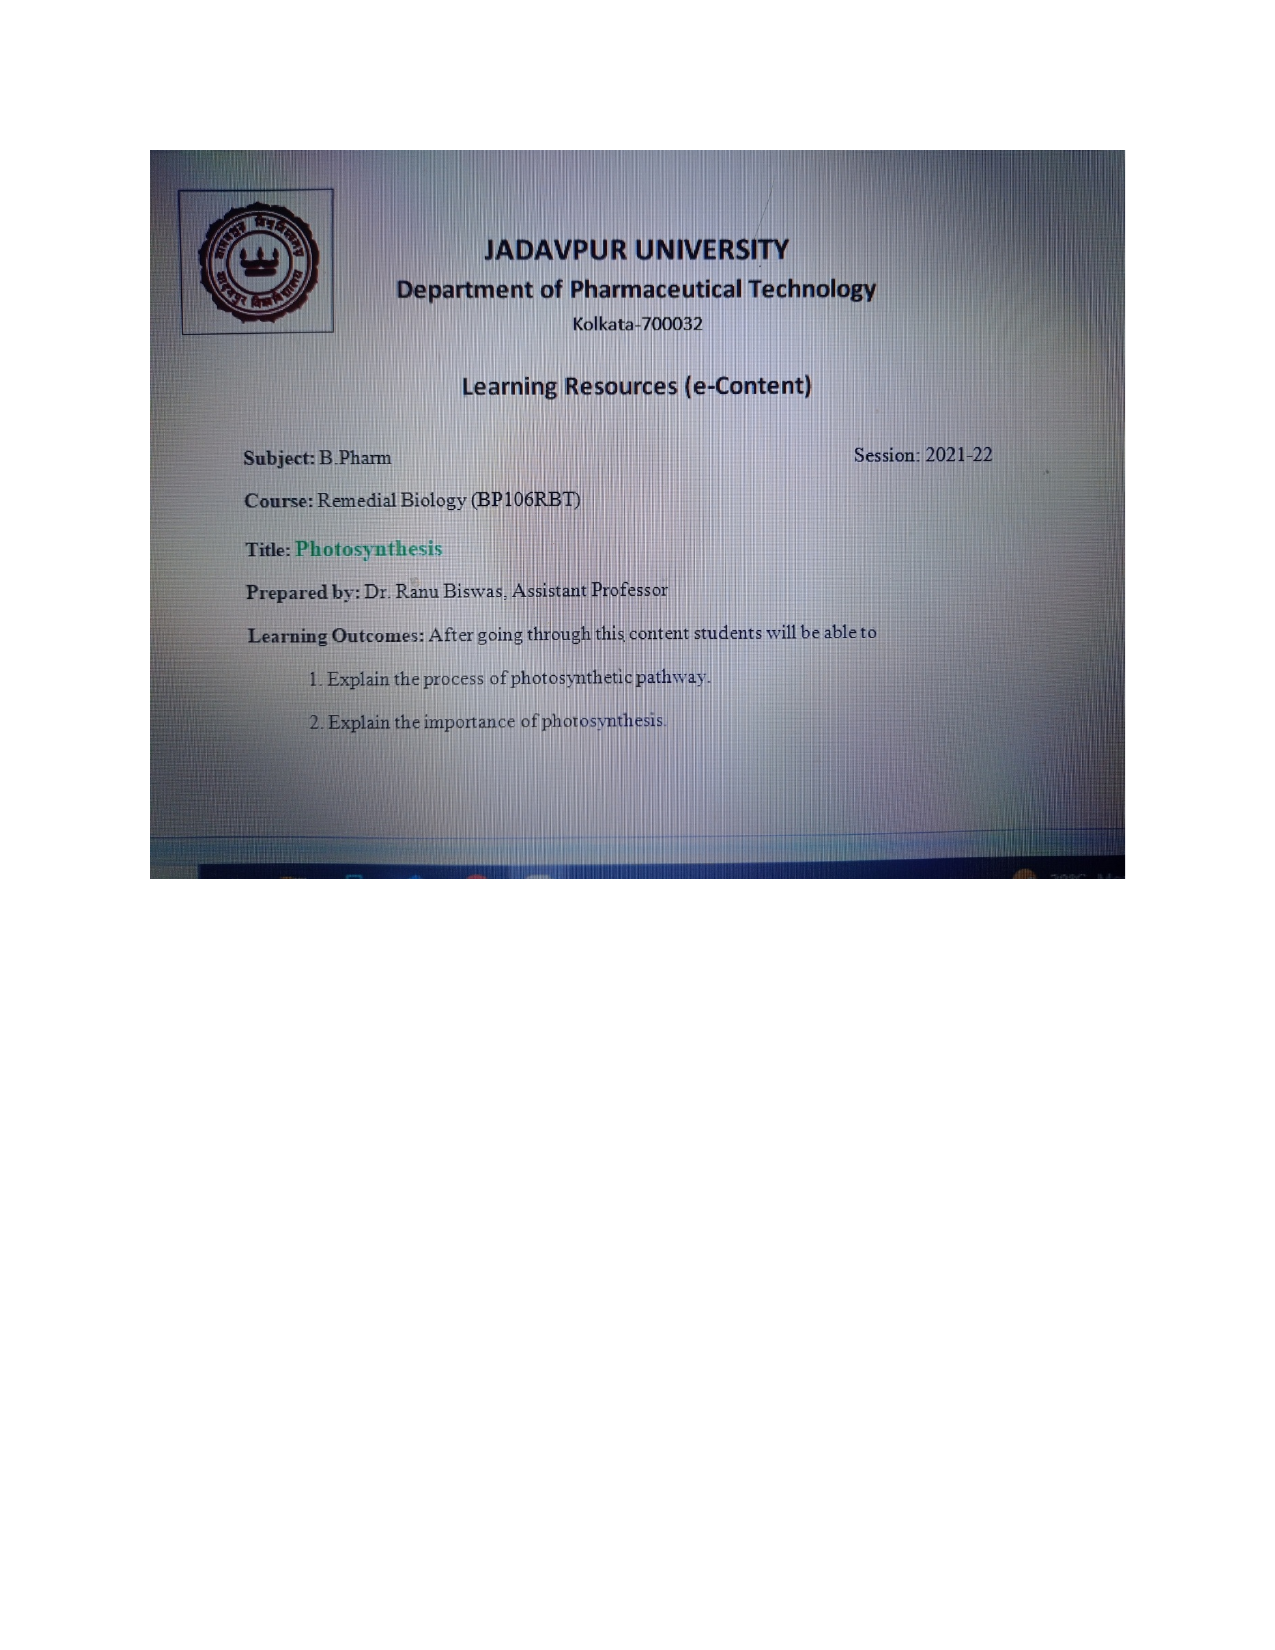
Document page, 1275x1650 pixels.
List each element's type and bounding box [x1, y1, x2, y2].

picture [150, 150, 1125, 879]
